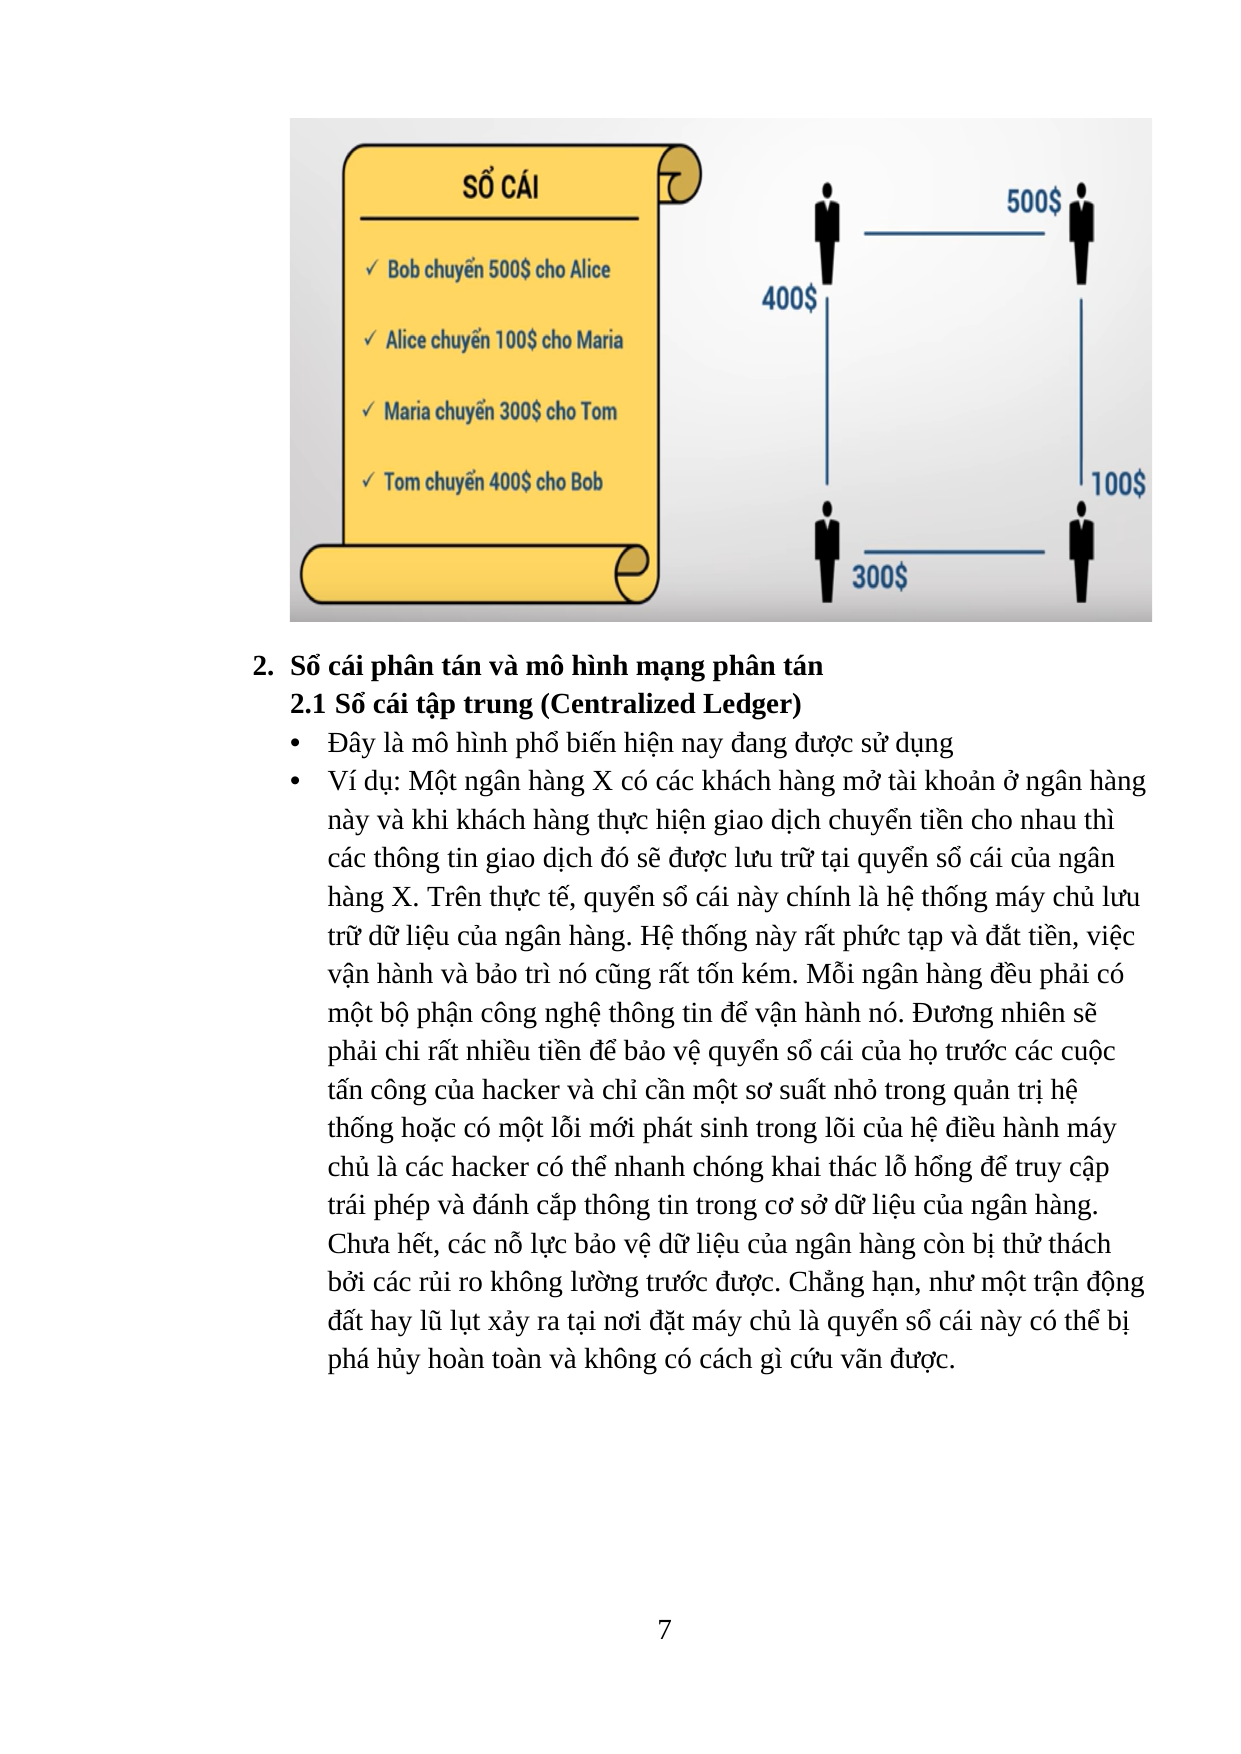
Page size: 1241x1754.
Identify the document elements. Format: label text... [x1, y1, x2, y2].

list Ví dụ: Một ngân hàng X có các khách hàng mở tài khoản ở ngân hàng này và khi khách hàng thực hiện giao dịch chuyển tiền cho nhau thì các thông tin giao dịch đó sẽ được lưu trữ tại quyển sổ cái của ngân hàng X. Trên thực tế, quyển sổ cái này chính là hệ thống máy chủ lưu trữ dữ liệu của ngân hàng. Hệ thống này rất phức tạp và đắt tiền, việc vận hành và bảo trì nó cũng rất tốn kém. Mỗi ngân hàng đều phải có một bộ phận công nghệ thông tin để vận hành nó. Đương nhiên sẽ phải chi rất nhiều tiền để bảo vệ quyển sổ cái của họ trước các cuộc tấn công của hacker và chỉ cần một sơ suất nhỏ trong quản trị hệ thống hoặc có một lỗi mới phát sinh trong lõi của hệ điều hành máy chủ là các hacker có thể nhanh chóng khai thác lỗ hổng để truy cập trái phép và đánh cắp thông tin trong cơ sở dữ liệu của ngân hàng. Chưa hết, các nỗ lực bảo vệ dữ liệu của ngân hàng còn bị thử thách bởi các rủi ro không lường trước được. Chẳng hạn, như một trận động đất hay lũ lụt xảy ra tại nơi đặt máy chủ là quyển sổ cái này có thể bị phá hủy hoàn toàn và không có cách gì cứu vãn được. [290, 763, 1152, 1375]
list Đây là mô hình phổ biến hiện nay đang được sử dụng [290, 725, 1152, 758]
list Sổ cái tập trung (Centralized Ledger) [290, 686, 1152, 720]
list Sổ cái phân tán và mô hình mạng phân tán [252, 648, 1152, 681]
picture [289, 118, 1153, 622]
